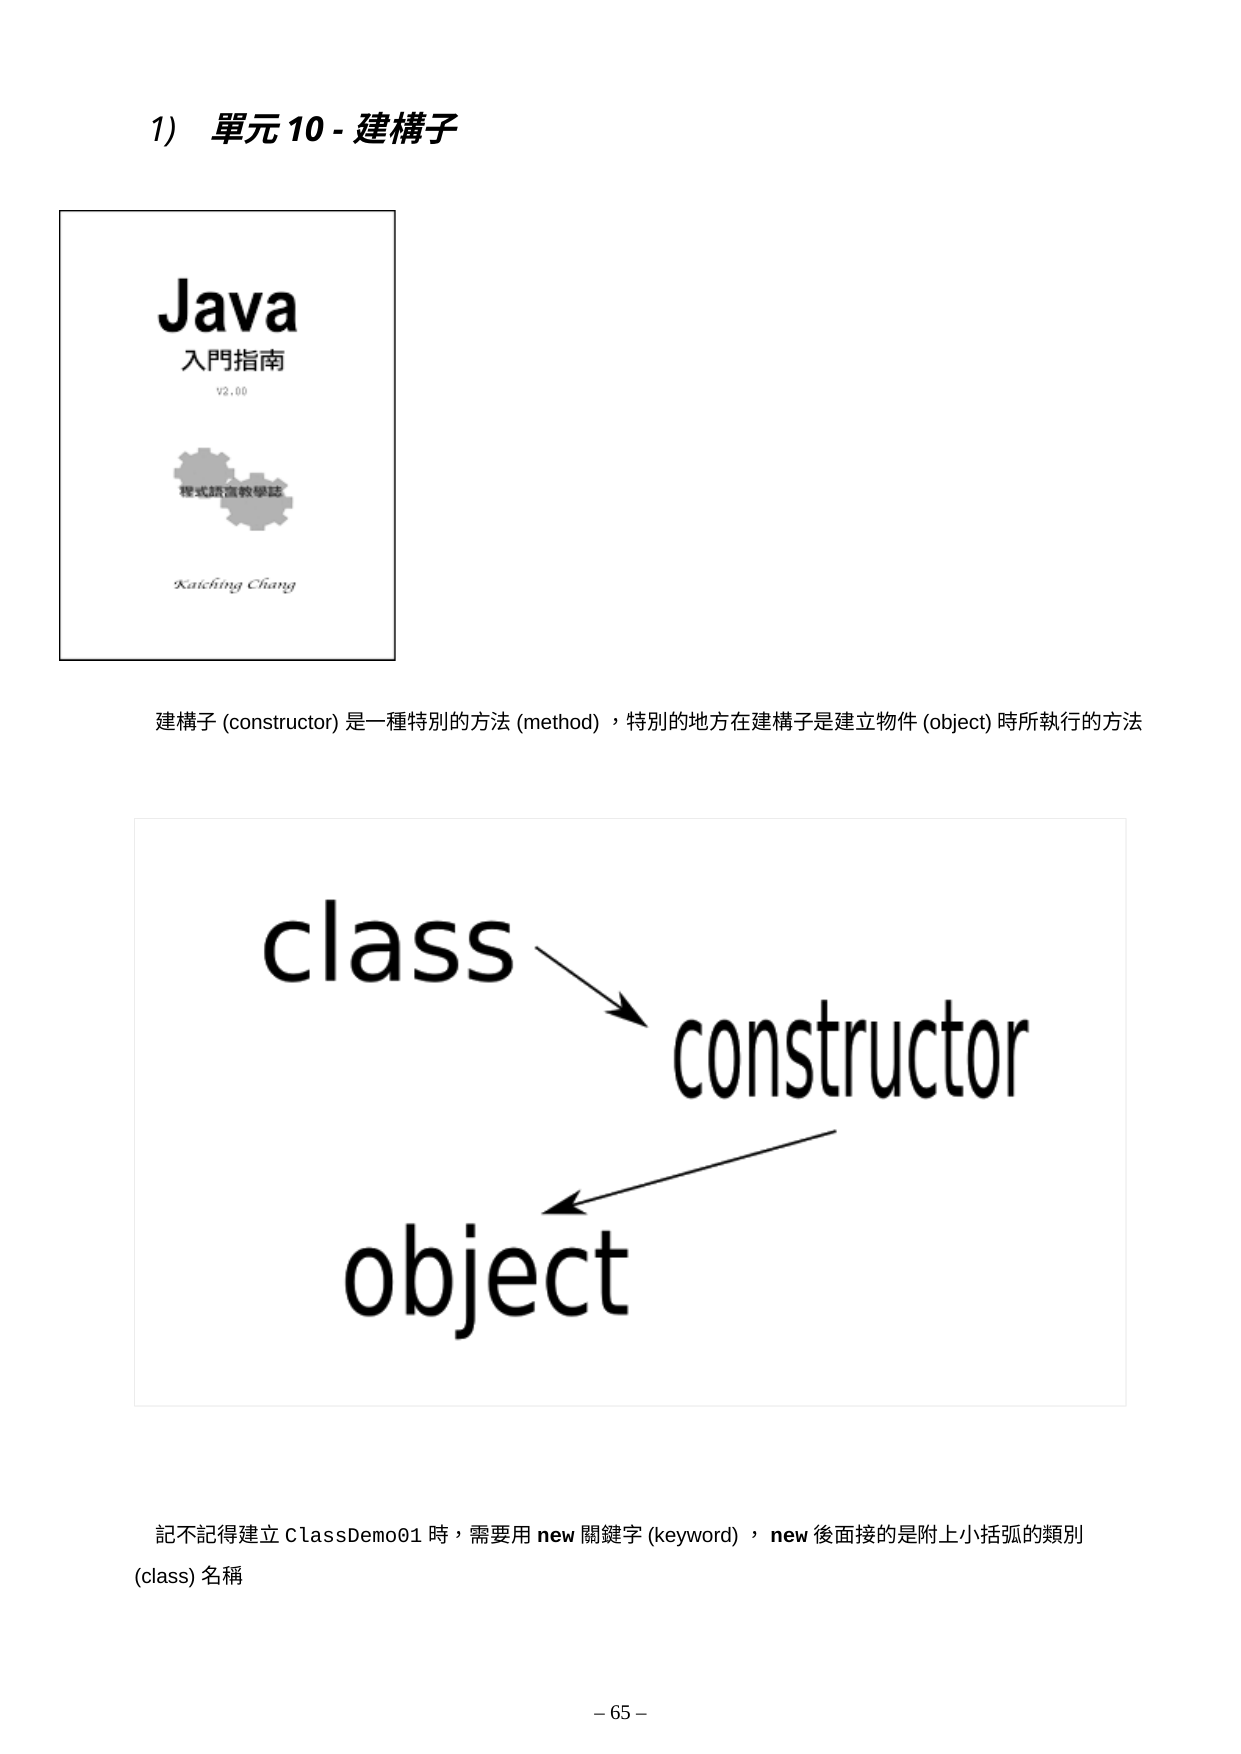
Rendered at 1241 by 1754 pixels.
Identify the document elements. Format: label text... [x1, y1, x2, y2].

picture [59, 210, 396, 661]
text 建構子 (constructor) 是一種特別的方法 (method) ，特別的地方在建構子是建立物件 (object) 時所執行的方法 [134, 700, 1150, 742]
subtitle 單元 10 - 建構子 [142, 85, 1181, 169]
text 記不記得建立 ClassDemo01 時，需要用 new 關鍵字 (keyword) ， new 後面接的是附上小括弧的類別 (class) 名稱 [134, 1512, 1150, 1596]
picture [130, 814, 1131, 1411]
